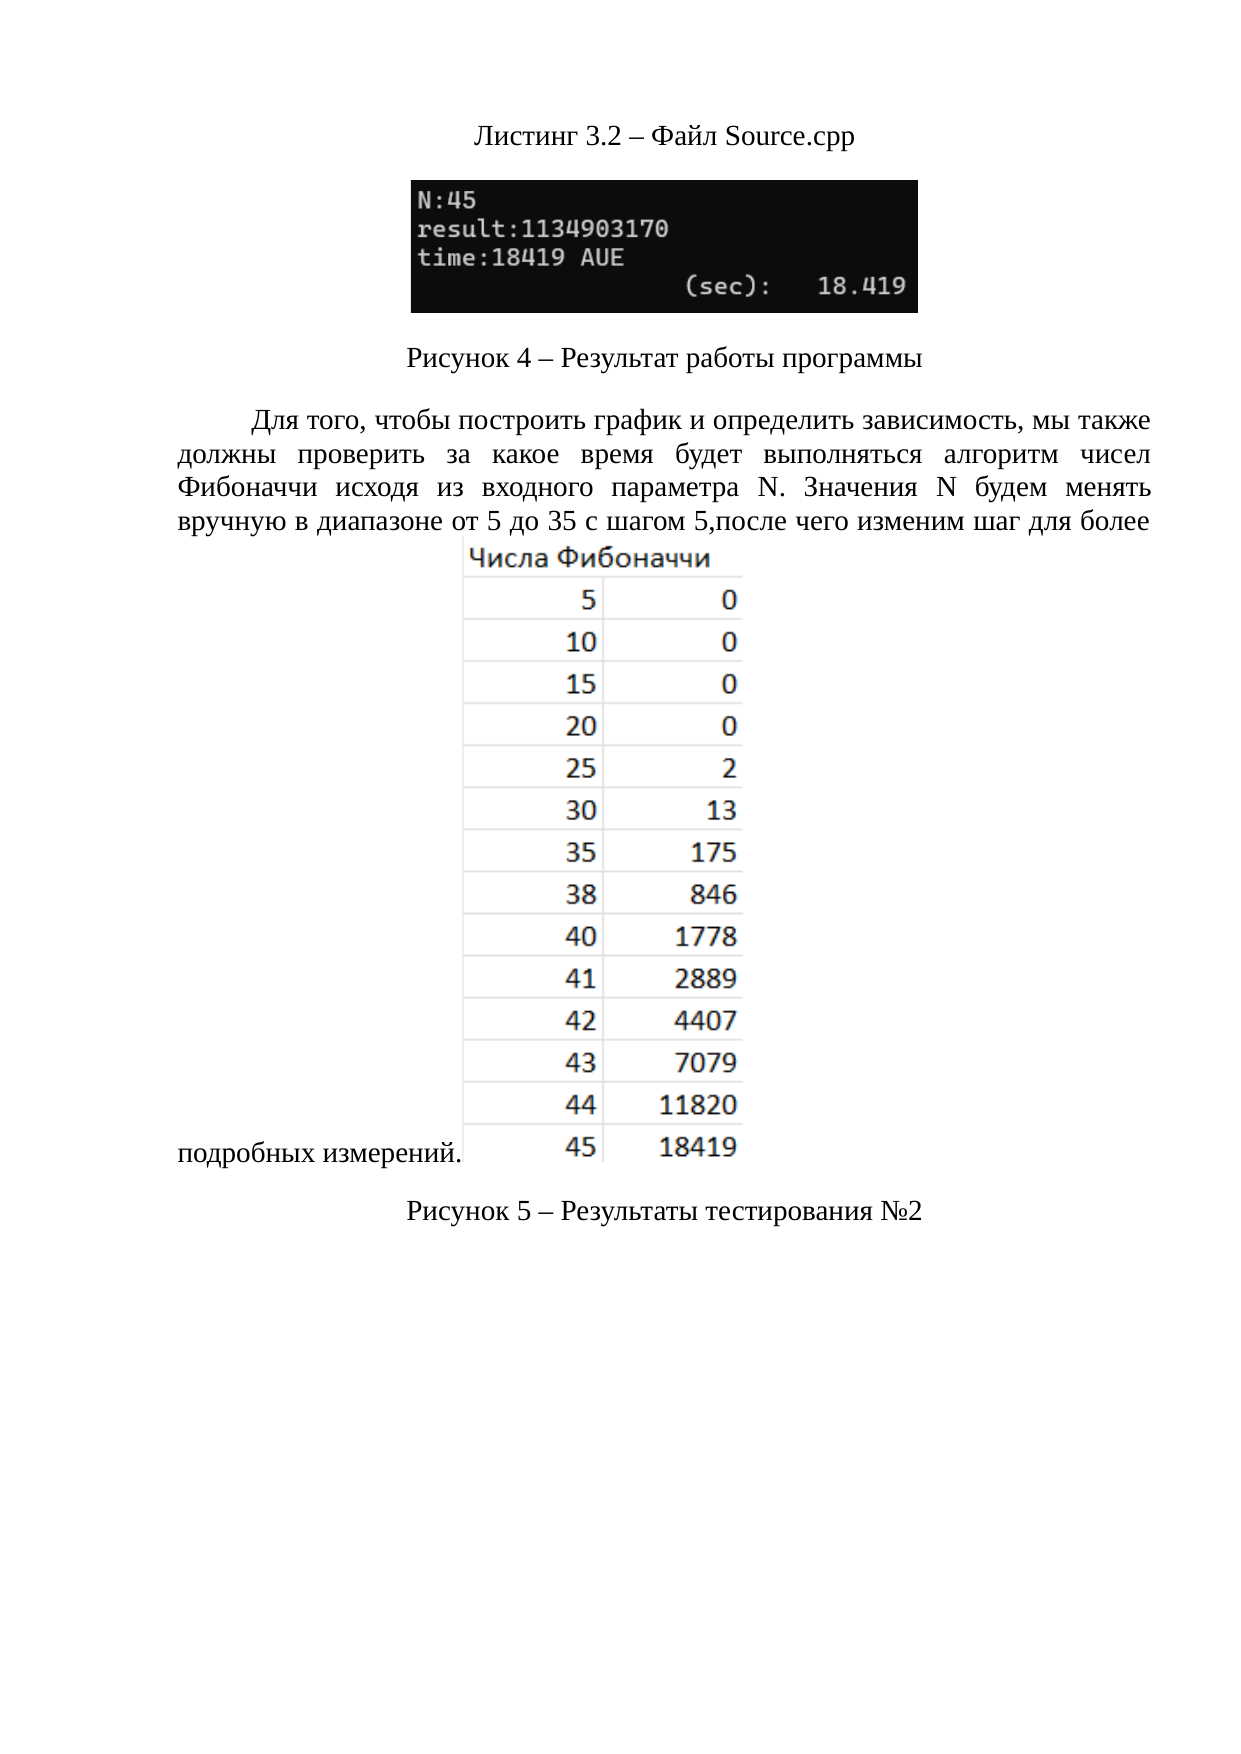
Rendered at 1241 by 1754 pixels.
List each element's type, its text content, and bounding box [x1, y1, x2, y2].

text Для того, чтобы построить график и определить зависимость, мы также должны проверить за какое время будет выполняться алгоритм чисел Фибоначчи исходя из входного параметра N. Значения N будем менять вручную в диапазоне от 5 до 35 с шагом 5,после чего изменим шаг для более подробных измерений. [177, 402, 1152, 1168]
text Листинг 3.2 – Файл Source.cpp [177, 118, 1152, 152]
text Рисунок 4 – Результат работы программы [177, 340, 1152, 373]
text Рисунок 5 – Результаты тестирования №2 [177, 1193, 1152, 1227]
picture [410, 180, 918, 313]
picture [462, 536, 743, 1162]
